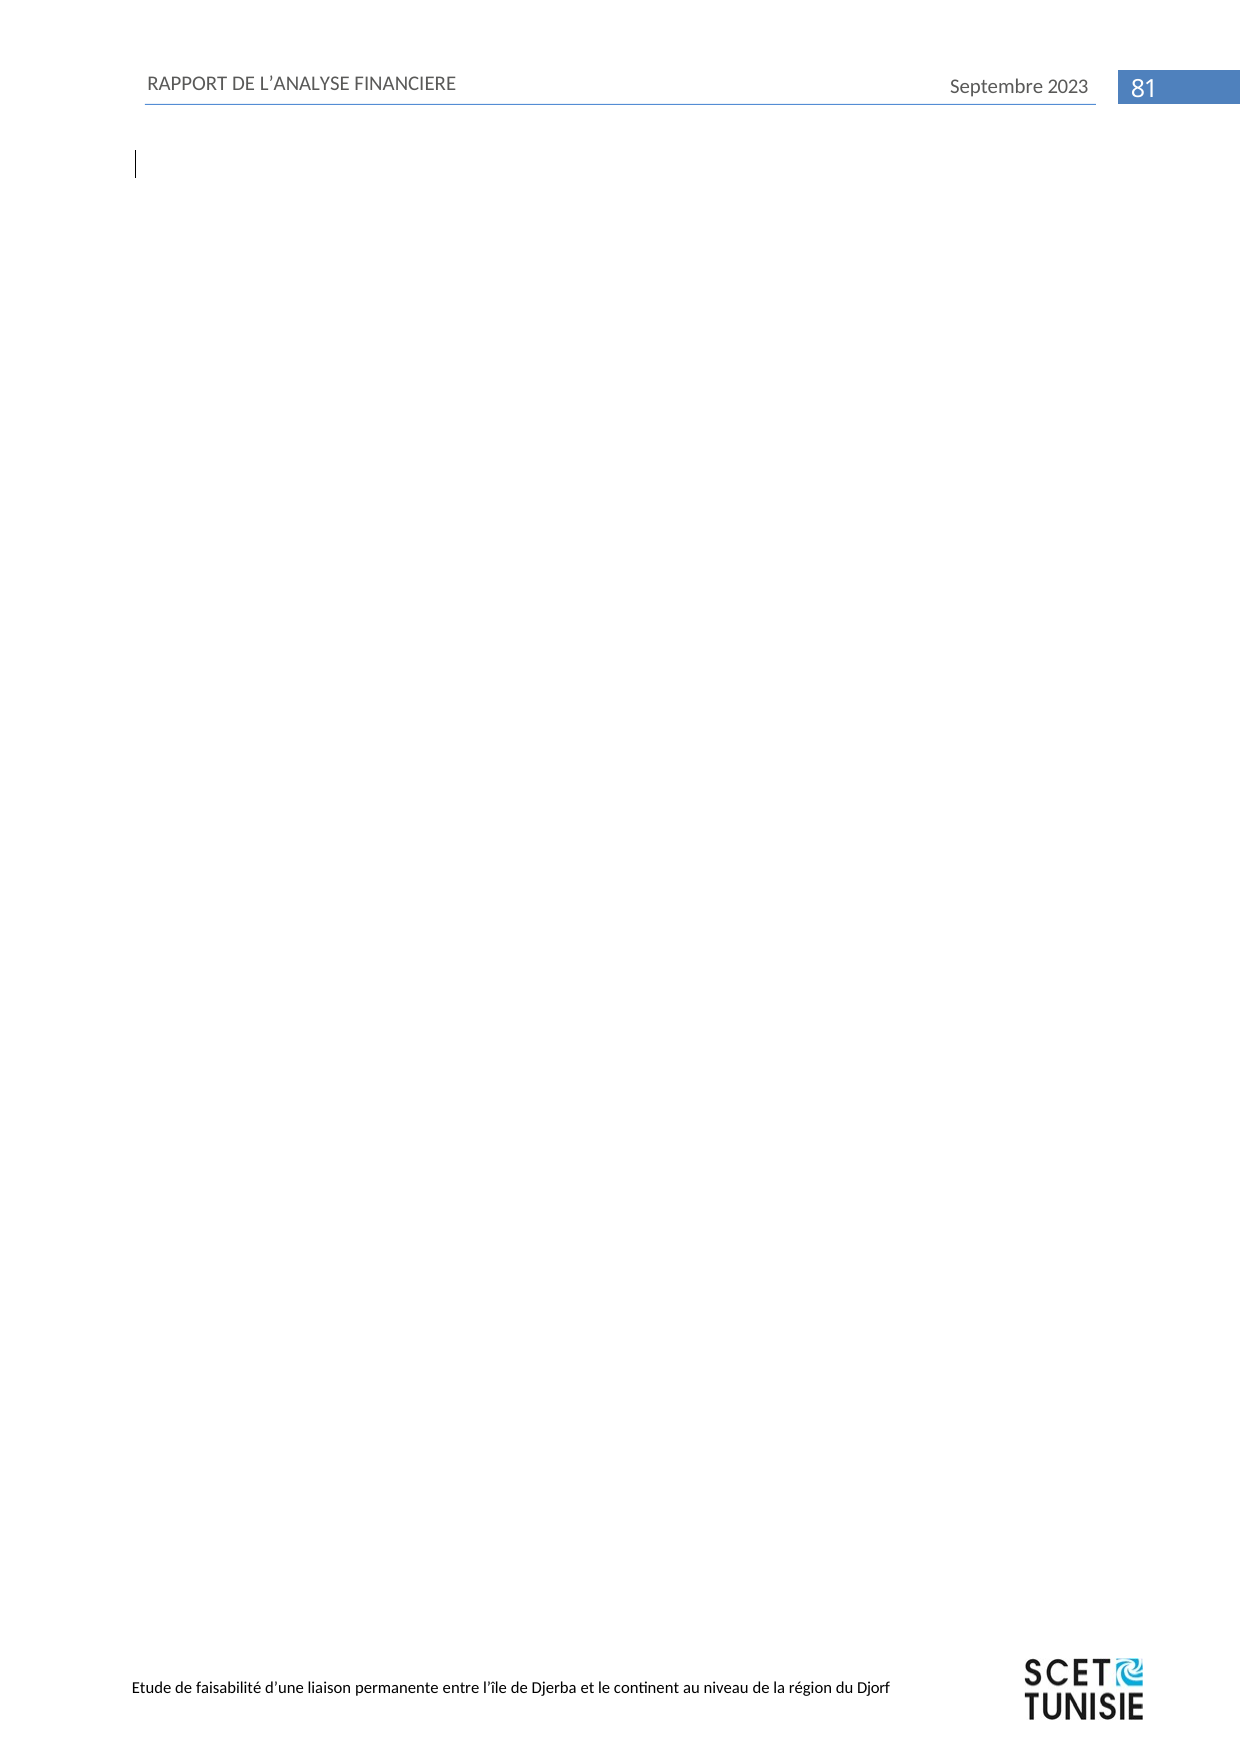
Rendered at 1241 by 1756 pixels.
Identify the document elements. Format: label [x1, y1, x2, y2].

picture [1024, 1658, 1143, 1720]
